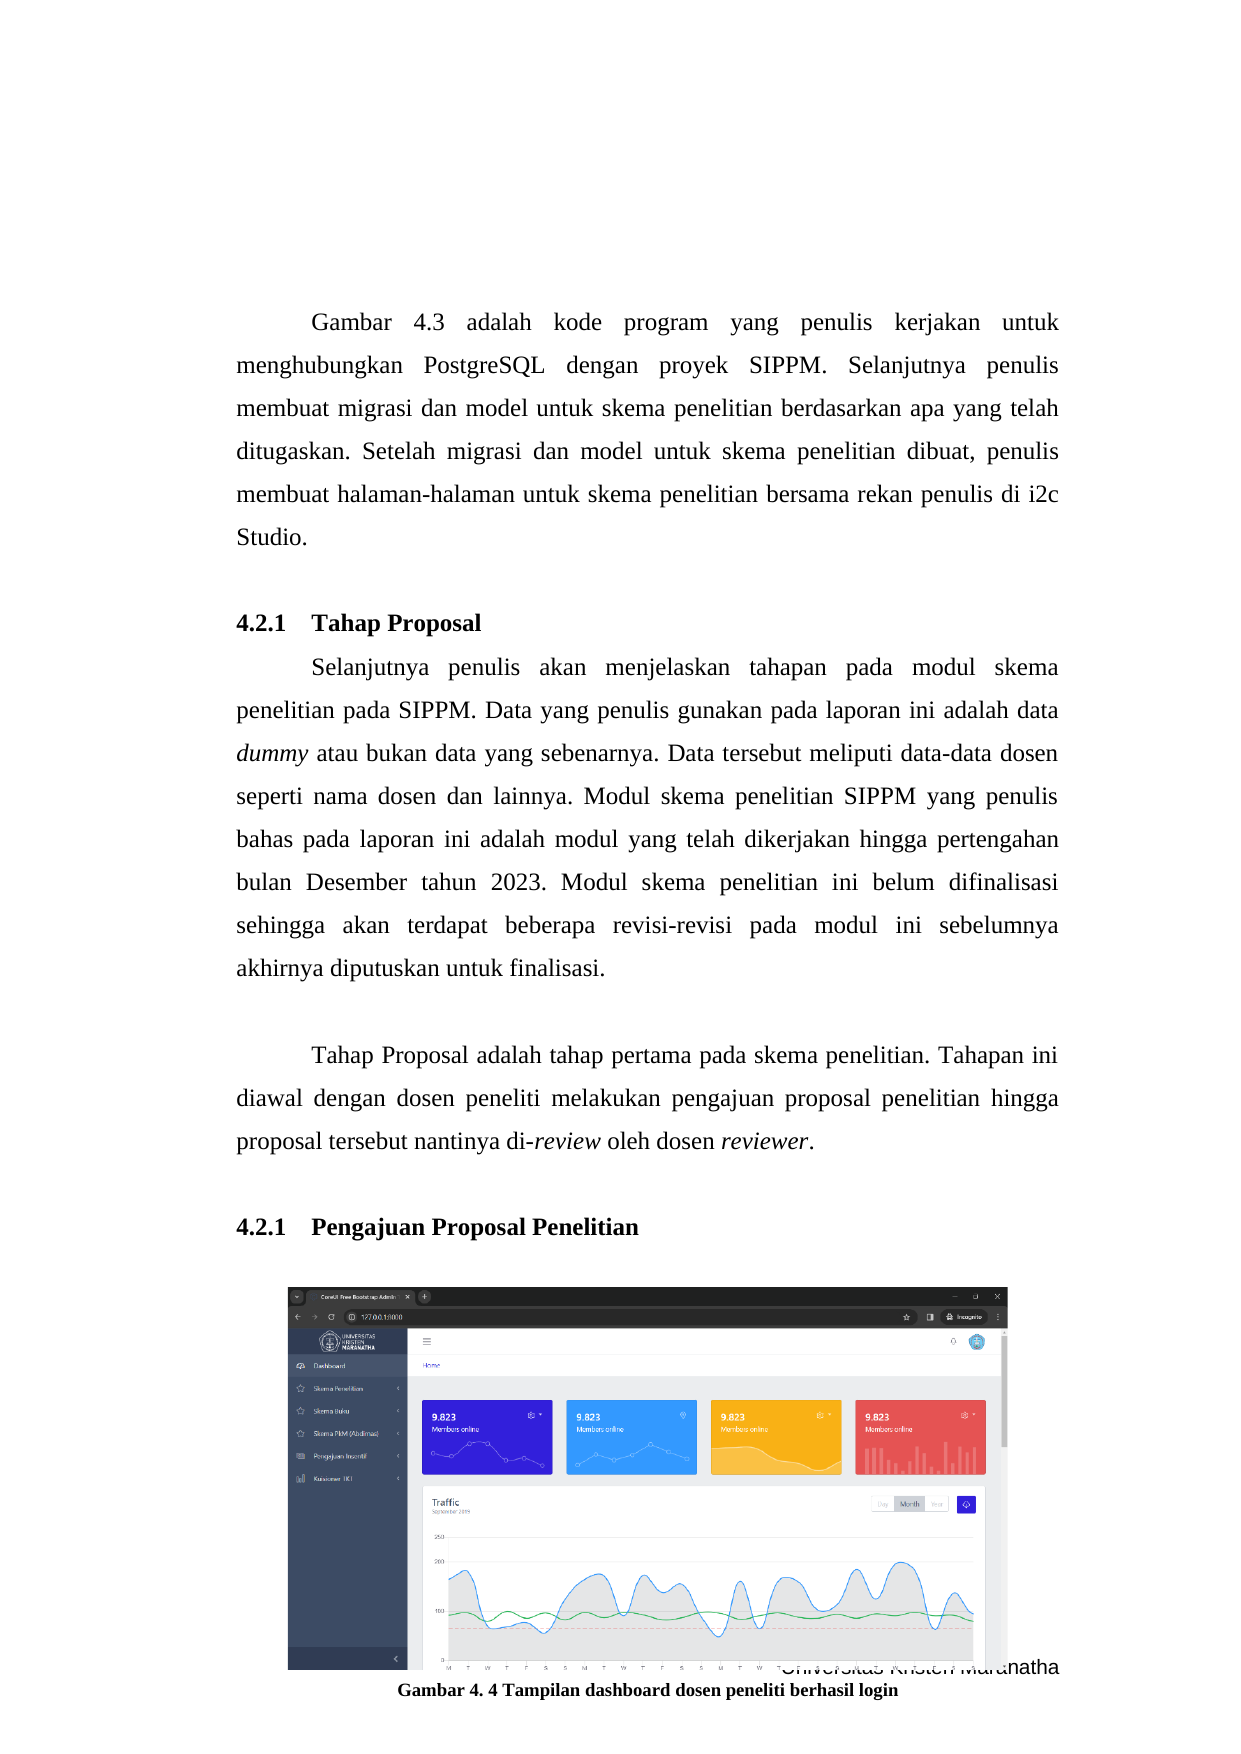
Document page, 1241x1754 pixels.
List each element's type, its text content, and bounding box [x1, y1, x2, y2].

text Selanjutnya penulis akan menjelaskan tahapan pada modul skema penelitian pada SIPPM. Data yang penulis gunakan pada laporan ini adalah data dummy atau bukan data yang sebenarnya. Data tersebut meliputi data-data dosen seperti nama dosen dan lainnya. Modul skema penelitian SIPPM yang penulis bahas pada laporan ini adalah modul yang telah dikerjakan hingga pertengahan bulan Desember tahun 2023. Modul skema penelitian ini belum difinalisasi sehingga akan terdapat beberapa revisi-revisi pada modul ini sebelumnya akhirnya diputuskan untuk finalisasi. [236, 652, 1059, 982]
text Gambar 4.3 adalah kode program yang penulis kerjakan untuk menghubungkan PostgreSQL dengan proyek SIPPM. Selanjutnya penulis membuat migrasi dan model untuk skema penelitian berdasarkan apa yang telah ditugaskan. Setelah migrasi dan model untuk skema penelitian dibuat, penulis membuat halaman-halaman untuk skema penelitian bersama rekan penulis di i2c Studio. [236, 307, 1059, 551]
text Tahap Proposal adalah tahap pertama pada skema penelitian. Tahapan ini diawal dengan dosen peneliti melakukan pengajuan proposal penelitian hingga proposal tersebut nantinya di-review oleh dosen reviewer. [236, 1040, 1059, 1155]
picture [287, 1287, 1008, 1670]
subtitle 4.2.1 Pengajuan Proposal Penelitian [236, 1212, 1059, 1241]
subtitle Tahap Proposal [236, 608, 1059, 637]
